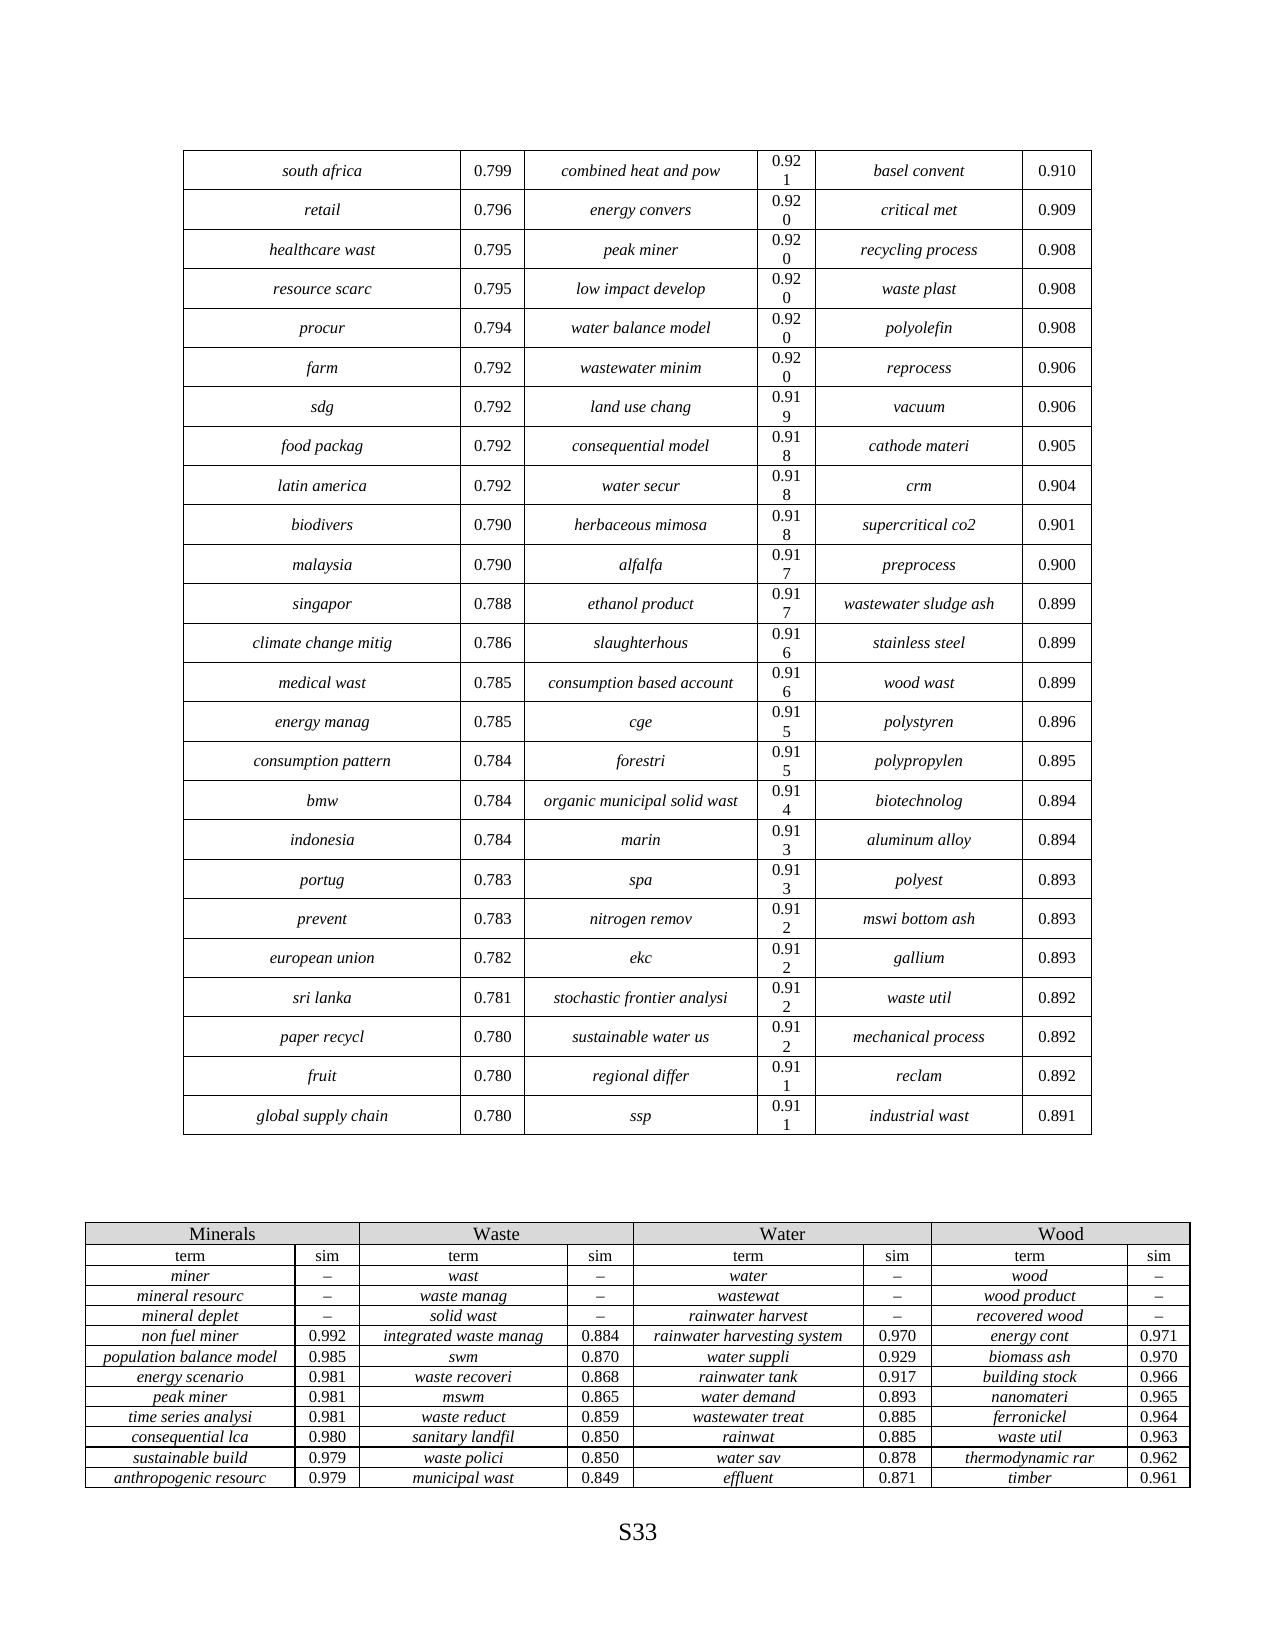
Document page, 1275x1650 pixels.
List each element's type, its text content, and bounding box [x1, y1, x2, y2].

table_cell water suppli [634, 1346, 863, 1366]
table_cell 0.965 [1128, 1387, 1189, 1406]
table_cell malaysia [184, 545, 460, 583]
table_cell stochastic frontier analysi [525, 978, 757, 1016]
table_cell term [932, 1245, 1127, 1264]
table_cell basel convent [816, 151, 1022, 189]
table_cell 0.871 [864, 1468, 931, 1487]
table_cell resource scarc [184, 269, 460, 307]
table_cell sustainable build [86, 1448, 294, 1467]
table_cell mineral resourc [86, 1286, 294, 1305]
table_cell regional differ [525, 1057, 757, 1095]
table_cell 0.795 [461, 230, 524, 268]
table_cell waste recoveri [360, 1367, 567, 1386]
table_cell 0.916 [758, 663, 815, 701]
table_cell biodivers [184, 505, 460, 544]
table_cell ethanol product [525, 584, 757, 622]
table_cell 0.794 [461, 309, 524, 347]
table_cell 0.784 [461, 781, 524, 819]
table_cell 0.920 [758, 348, 815, 386]
table_cell water demand [634, 1387, 863, 1406]
table_cell 0.894 [1023, 820, 1091, 859]
table_cell 0.963 [1128, 1427, 1189, 1446]
table_cell 0.916 [758, 624, 815, 662]
table_cell 0.964 [1128, 1407, 1189, 1426]
table_cell spa [525, 860, 757, 898]
table_cell non fuel miner [86, 1326, 294, 1345]
table_cell medical wast [184, 663, 460, 701]
table_cell prevent [184, 899, 460, 937]
table_cell 0.849 [568, 1468, 633, 1487]
table_cell sri lanka [184, 978, 460, 1016]
table_cell indonesia [184, 820, 460, 859]
table_cell 0.901 [1023, 505, 1091, 544]
table_cell 0.912 [758, 939, 815, 977]
table_cell term [360, 1245, 567, 1264]
table_cell paper recycl [184, 1017, 460, 1056]
table_cell 0.783 [461, 860, 524, 898]
table_cell 0.970 [1128, 1346, 1189, 1366]
table_cell polyolefin [816, 309, 1022, 347]
table_cell biomass ash [932, 1346, 1127, 1366]
table_cell water secur [525, 466, 757, 504]
table_cell 0.783 [461, 899, 524, 937]
table_cell wastewater treat [634, 1407, 863, 1426]
table_cell south africa [184, 151, 460, 189]
table_cell preprocess [816, 545, 1022, 583]
table_cell 0.792 [461, 348, 524, 386]
table_cell 0.904 [1023, 466, 1091, 504]
table_cell polyest [816, 860, 1022, 898]
table_cell 0.921 [758, 151, 815, 189]
table_cell 0.790 [461, 545, 524, 583]
table_cell solid wast [360, 1306, 567, 1325]
table_cell aluminum alloy [816, 820, 1022, 859]
table_cell population balance model [86, 1346, 294, 1366]
table_cell rainwater tank [634, 1367, 863, 1386]
table_cell mswi bottom ash [816, 899, 1022, 937]
table_cell 0.918 [758, 466, 815, 504]
table_cell 0.915 [758, 742, 815, 780]
table_cell polypropylen [816, 742, 1022, 780]
table_cell 0.885 [864, 1427, 931, 1446]
table_cell gallium [816, 939, 1022, 977]
table_cell 0.914 [758, 781, 815, 819]
table_cell 0.920 [758, 309, 815, 347]
table_cell 0.899 [1023, 584, 1091, 622]
table_cell stainless steel [816, 624, 1022, 662]
table_header Waste [360, 1223, 633, 1244]
table_cell 0.780 [461, 1096, 524, 1134]
table_cell 0.979 [296, 1468, 359, 1487]
table_cell 0.896 [1023, 702, 1091, 741]
table_cell 0.893 [864, 1387, 931, 1406]
table_cell 0.918 [758, 505, 815, 544]
table_cell recovered wood [932, 1306, 1127, 1325]
table_cell timber [932, 1468, 1127, 1487]
table_cell land use chang [525, 387, 757, 426]
table_cell 0.792 [461, 387, 524, 426]
table_cell 0.782 [461, 939, 524, 977]
table_cell 0.870 [568, 1346, 633, 1366]
table_cell rainwat [634, 1427, 863, 1446]
table_cell 0.885 [864, 1407, 931, 1426]
table_cell farm [184, 348, 460, 386]
table_cell 0.784 [461, 742, 524, 780]
table_cell recycling process [816, 230, 1022, 268]
table_cell 0.912 [758, 1017, 815, 1056]
table_cell 0.970 [864, 1326, 931, 1345]
table_cell term [86, 1245, 294, 1264]
table_cell 0.790 [461, 505, 524, 544]
table_cell sdg [184, 387, 460, 426]
table_cell waste polici [360, 1448, 567, 1467]
table_cell 0.795 [461, 269, 524, 307]
table_cell 0.895 [1023, 742, 1091, 780]
table_cell 0.917 [758, 545, 815, 583]
table_cell thermodynamic rar [932, 1448, 1127, 1467]
table_cell 0.785 [461, 663, 524, 701]
table_cell 0.911 [758, 1057, 815, 1095]
table_cell european union [184, 939, 460, 977]
table_cell energy convers [525, 190, 757, 229]
table_cell sim [568, 1245, 633, 1264]
table_cell 0.859 [568, 1407, 633, 1426]
table_cell wastewater minim [525, 348, 757, 386]
table_cell anthropogenic resourc [86, 1468, 294, 1487]
table_cell crm [816, 466, 1022, 504]
table_cell fruit [184, 1057, 460, 1095]
table_cell – [1128, 1306, 1189, 1325]
table_cell 0.894 [1023, 781, 1091, 819]
table_cell alfalfa [525, 545, 757, 583]
table_cell water sav [634, 1448, 863, 1467]
table_cell mechanical process [816, 1017, 1022, 1056]
table_cell sim [864, 1245, 931, 1264]
table_cell wastewat [634, 1286, 863, 1305]
table_cell 0.780 [461, 1057, 524, 1095]
table_cell nanomateri [932, 1387, 1127, 1406]
table_cell food packag [184, 427, 460, 465]
table_header Wood [932, 1223, 1189, 1244]
table_cell – [296, 1306, 359, 1325]
table_cell retail [184, 190, 460, 229]
table_cell wastewater sludge ash [816, 584, 1022, 622]
table_cell – [864, 1306, 931, 1325]
table_cell effluent [634, 1468, 863, 1487]
table_cell 0.906 [1023, 348, 1091, 386]
table_cell portug [184, 860, 460, 898]
table_cell – [864, 1266, 931, 1285]
table_cell consumption based account [525, 663, 757, 701]
table_cell 0.912 [758, 899, 815, 937]
table_cell reclam [816, 1057, 1022, 1095]
table_cell energy manag [184, 702, 460, 741]
table_cell forestri [525, 742, 757, 780]
table_cell industrial wast [816, 1096, 1022, 1134]
table_cell 0.878 [864, 1448, 931, 1467]
table_cell 0.892 [1023, 1017, 1091, 1056]
table_cell consequential lca [86, 1427, 294, 1446]
table_cell swm [360, 1346, 567, 1366]
table_cell 0.913 [758, 820, 815, 859]
table_cell slaughterhous [525, 624, 757, 662]
table_cell 0.899 [1023, 624, 1091, 662]
table_cell energy scenario [86, 1367, 294, 1386]
table_cell consequential model [525, 427, 757, 465]
table_cell procur [184, 309, 460, 347]
table_cell municipal wast [360, 1468, 567, 1487]
table_cell water balance model [525, 309, 757, 347]
table_cell latin america [184, 466, 460, 504]
table_cell waste plast [816, 269, 1022, 307]
table_cell cathode materi [816, 427, 1022, 465]
table_cell 0.915 [758, 702, 815, 741]
table_cell – [1128, 1286, 1189, 1305]
table_cell – [568, 1306, 633, 1325]
table_cell 0.784 [461, 820, 524, 859]
table_cell 0.899 [1023, 663, 1091, 701]
table_cell singapor [184, 584, 460, 622]
table_cell 0.912 [758, 978, 815, 1016]
table_cell 0.892 [1023, 1057, 1091, 1095]
table_cell water [634, 1266, 863, 1285]
table_cell 0.786 [461, 624, 524, 662]
table_cell global supply chain [184, 1096, 460, 1134]
table_cell 0.780 [461, 1017, 524, 1056]
table_cell 0.920 [758, 269, 815, 307]
table_cell 0.865 [568, 1387, 633, 1406]
table_cell 0.850 [568, 1448, 633, 1467]
table_cell waste reduct [360, 1407, 567, 1426]
table_cell 0.792 [461, 466, 524, 504]
table_cell 0.892 [1023, 978, 1091, 1016]
table_cell 0.981 [296, 1387, 359, 1406]
table_cell 0.792 [461, 427, 524, 465]
table_cell 0.900 [1023, 545, 1091, 583]
table_cell mineral deplet [86, 1306, 294, 1325]
table_cell 0.905 [1023, 427, 1091, 465]
table_cell 0.906 [1023, 387, 1091, 426]
table_cell rainwater harvest [634, 1306, 863, 1325]
table_cell 0.961 [1128, 1468, 1189, 1487]
table_cell 0.893 [1023, 860, 1091, 898]
table_cell integrated waste manag [360, 1326, 567, 1345]
table_cell 0.884 [568, 1326, 633, 1345]
table_cell 0.788 [461, 584, 524, 622]
table_cell reprocess [816, 348, 1022, 386]
table_cell mswm [360, 1387, 567, 1406]
table_cell 0.920 [758, 190, 815, 229]
table_cell 0.850 [568, 1427, 633, 1446]
table_cell combined heat and pow [525, 151, 757, 189]
table_cell nitrogen remov [525, 899, 757, 937]
table_cell rainwater harvesting system [634, 1326, 863, 1345]
table_cell sim [296, 1245, 359, 1264]
table_cell vacuum [816, 387, 1022, 426]
table_cell 0.979 [296, 1448, 359, 1467]
table_cell ekc [525, 939, 757, 977]
table_cell 0.893 [1023, 899, 1091, 937]
table_cell 0.908 [1023, 269, 1091, 307]
table_cell 0.917 [758, 584, 815, 622]
table_header Minerals [86, 1223, 359, 1244]
table_cell 0.962 [1128, 1448, 1189, 1467]
table_cell 0.918 [758, 427, 815, 465]
table_cell consumption pattern [184, 742, 460, 780]
table_cell 0.911 [758, 1096, 815, 1134]
table_cell bmw [184, 781, 460, 819]
table_cell – [568, 1286, 633, 1305]
table_cell waste util [932, 1427, 1127, 1446]
table_cell wood [932, 1266, 1127, 1285]
table_cell 0.868 [568, 1367, 633, 1386]
table_cell herbaceous mimosa [525, 505, 757, 544]
table_cell energy cont [932, 1326, 1127, 1345]
table_cell 0.909 [1023, 190, 1091, 229]
table_cell 0.908 [1023, 309, 1091, 347]
table_cell 0.785 [461, 702, 524, 741]
table_cell 0.913 [758, 860, 815, 898]
table_cell low impact develop [525, 269, 757, 307]
table_cell climate change mitig [184, 624, 460, 662]
table_cell 0.919 [758, 387, 815, 426]
table_cell 0.799 [461, 151, 524, 189]
table_cell ferronickel [932, 1407, 1127, 1426]
table_cell 0.966 [1128, 1367, 1189, 1386]
table_cell peak miner [86, 1387, 294, 1406]
table_cell wood wast [816, 663, 1022, 701]
table_cell waste manag [360, 1286, 567, 1305]
table_cell 0.981 [296, 1407, 359, 1426]
table_cell – [568, 1266, 633, 1285]
table_cell 0.981 [296, 1367, 359, 1386]
table_cell organic municipal solid wast [525, 781, 757, 819]
table_cell 0.992 [296, 1326, 359, 1345]
table_cell miner [86, 1266, 294, 1285]
table_cell healthcare wast [184, 230, 460, 268]
table_cell 0.980 [296, 1427, 359, 1446]
table_cell 0.971 [1128, 1326, 1189, 1345]
table_cell critical met [816, 190, 1022, 229]
table_cell supercritical co2 [816, 505, 1022, 544]
table_cell 0.908 [1023, 230, 1091, 268]
table_cell sanitary landfil [360, 1427, 567, 1446]
table_cell wast [360, 1266, 567, 1285]
table_cell peak miner [525, 230, 757, 268]
table_cell 0.781 [461, 978, 524, 1016]
table_cell sim [1128, 1245, 1189, 1264]
table_cell sustainable water us [525, 1017, 757, 1056]
table_cell 0.920 [758, 230, 815, 268]
table_cell 0.891 [1023, 1096, 1091, 1134]
table_cell ssp [525, 1096, 757, 1134]
table_cell – [296, 1266, 359, 1285]
table_cell – [1128, 1266, 1189, 1285]
table_cell 0.893 [1023, 939, 1091, 977]
table_cell 0.985 [296, 1346, 359, 1366]
table_cell biotechnolog [816, 781, 1022, 819]
table_cell building stock [932, 1367, 1127, 1386]
table_header Water [634, 1223, 931, 1244]
table_cell polystyren [816, 702, 1022, 741]
table_cell time series analysi [86, 1407, 294, 1426]
table_cell cge [525, 702, 757, 741]
table_cell 0.796 [461, 190, 524, 229]
table_cell marin [525, 820, 757, 859]
table_cell 0.917 [864, 1367, 931, 1386]
table_cell waste util [816, 978, 1022, 1016]
table_cell – [296, 1286, 359, 1305]
table_cell 0.910 [1023, 151, 1091, 189]
table_cell 0.929 [864, 1346, 931, 1366]
table_cell term [634, 1245, 863, 1264]
table_cell – [864, 1286, 931, 1305]
table_cell wood product [932, 1286, 1127, 1305]
